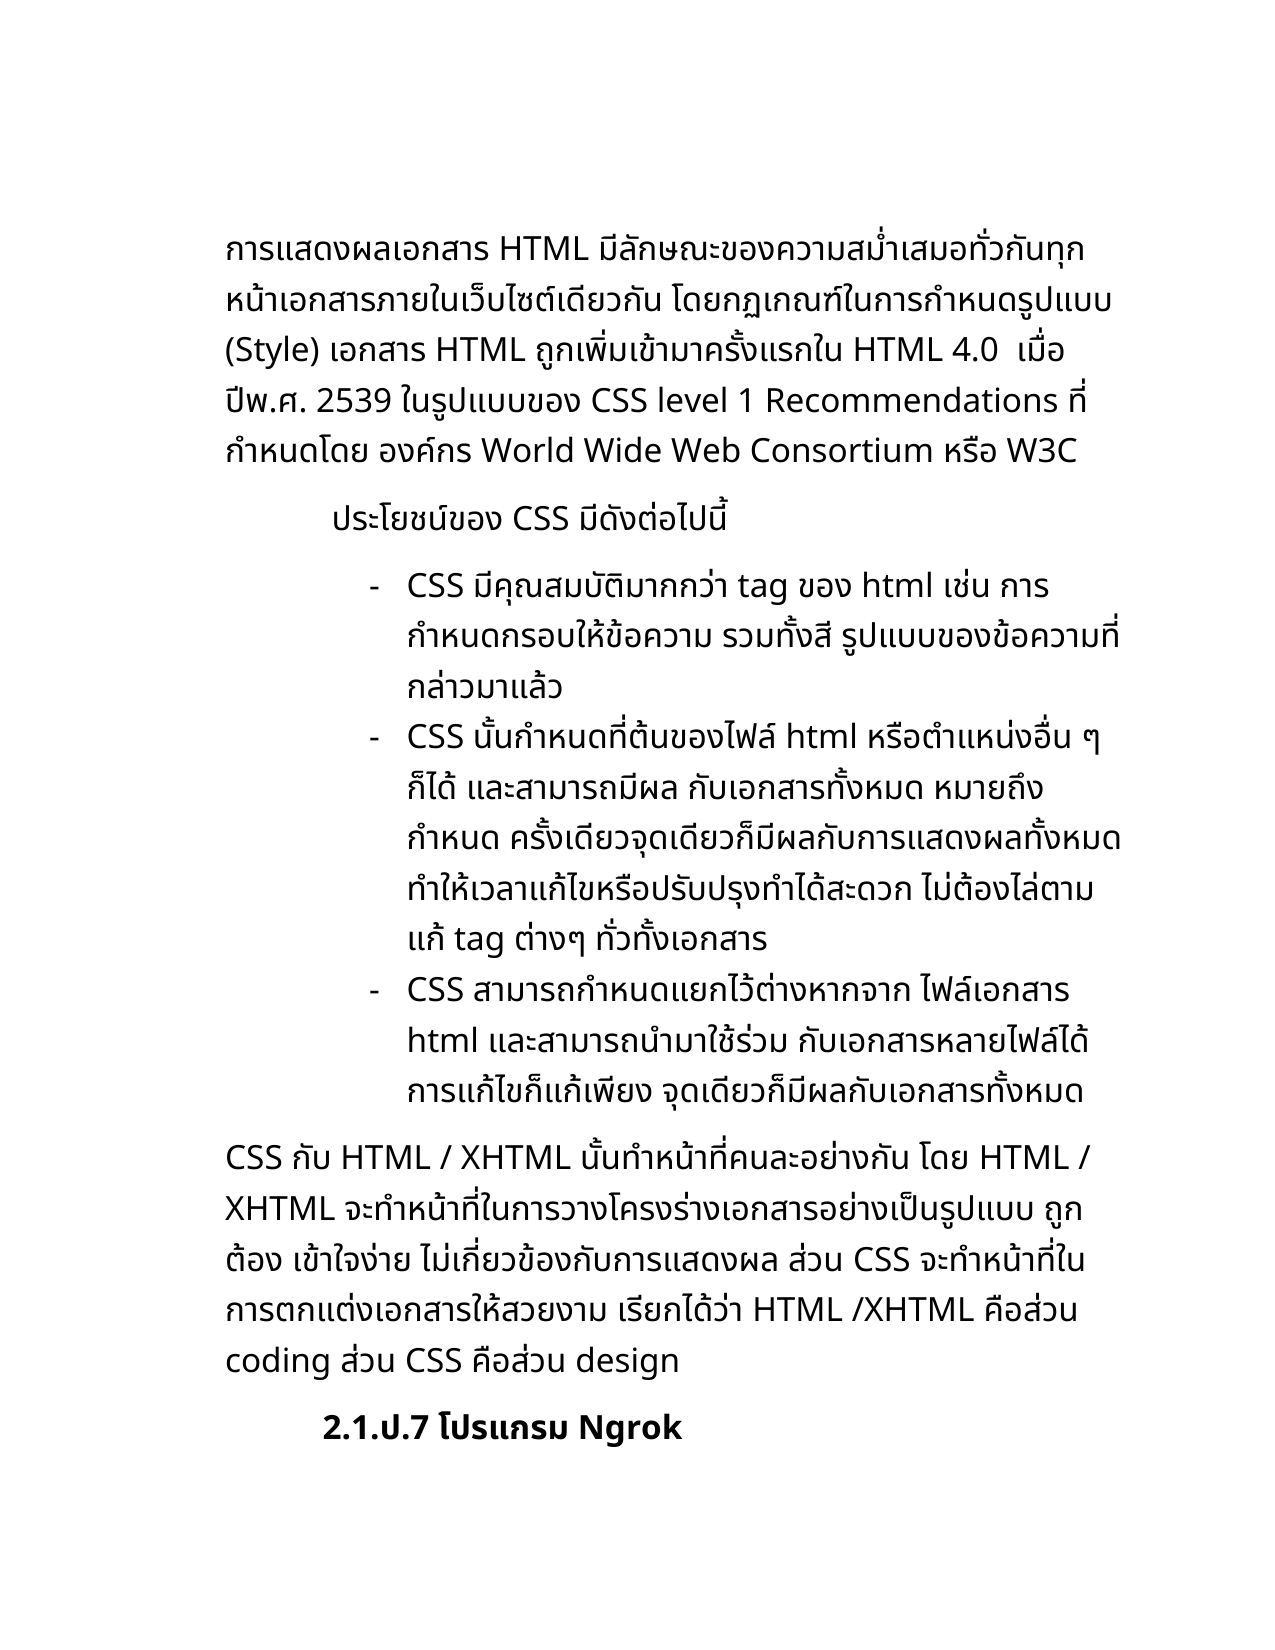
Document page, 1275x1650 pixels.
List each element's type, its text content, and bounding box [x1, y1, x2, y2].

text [225, 225, 1125, 478]
list CSS มีคุณสมบัติมากกว่า tag ของ html เช่น การกำหนดกรอบให้ข้อความ รวมทั้งสี รูปแบบของข้อความที่กล่าวมาแล้ว [369, 562, 1125, 713]
text 2.1.ป.7 โปรแกรม Ngrok [225, 1404, 1125, 1454]
list CSS นั้นกำหนดที่ต้นของไฟล์ html หรือตำแหน่งอื่น ๆ ก็ได้ และสามารถมีผล กับเอกสารทั้งหมด หมายถึงกำหนด ครั้งเดียวจุดเดียวก็มีผลกับการแสดงผลทั้งหมด ทำให้เวลาแก้ไขหรือปรับปรุงทำได้สะดวก ไม่ต้องไล่ตามแก้ tag ต่างๆ ทั่วทั้งเอกสาร [369, 713, 1125, 966]
text CSS กับ HTML / XHTML นั้นทำหน้าที่คนละอย่างกัน โดย HTML / XHTML จะทำหน้าที่ในการวางโครงร่างเอกสารอย่างเป็นรูปแบบ ถูกต้อง เข้าใจง่าย ไม่เกี่ยวข้องกับการแสดงผล ส่วน CSS จะทำหน้าที่ในการตกแต่งเอกสารให้สวยงาม เรียกได้ว่า HTML /XHTML คือส่วน coding ส่วน CSS คือส่วน design [225, 1134, 1125, 1387]
list CSS สามารถกำหนดแยกไว้ต่างหากจาก ไฟล์เอกสาร html และสามารถนำมาใช้ร่วม กับเอกสารหลายไฟล์ได้ การแก้ไขก็แก้เพียง จุดเดียวก็มีผลกับเอกสารทั้งหมด [369, 966, 1125, 1117]
text ประโยชน์ของ CSS มีดังต่อไปนี้ [225, 494, 1125, 545]
